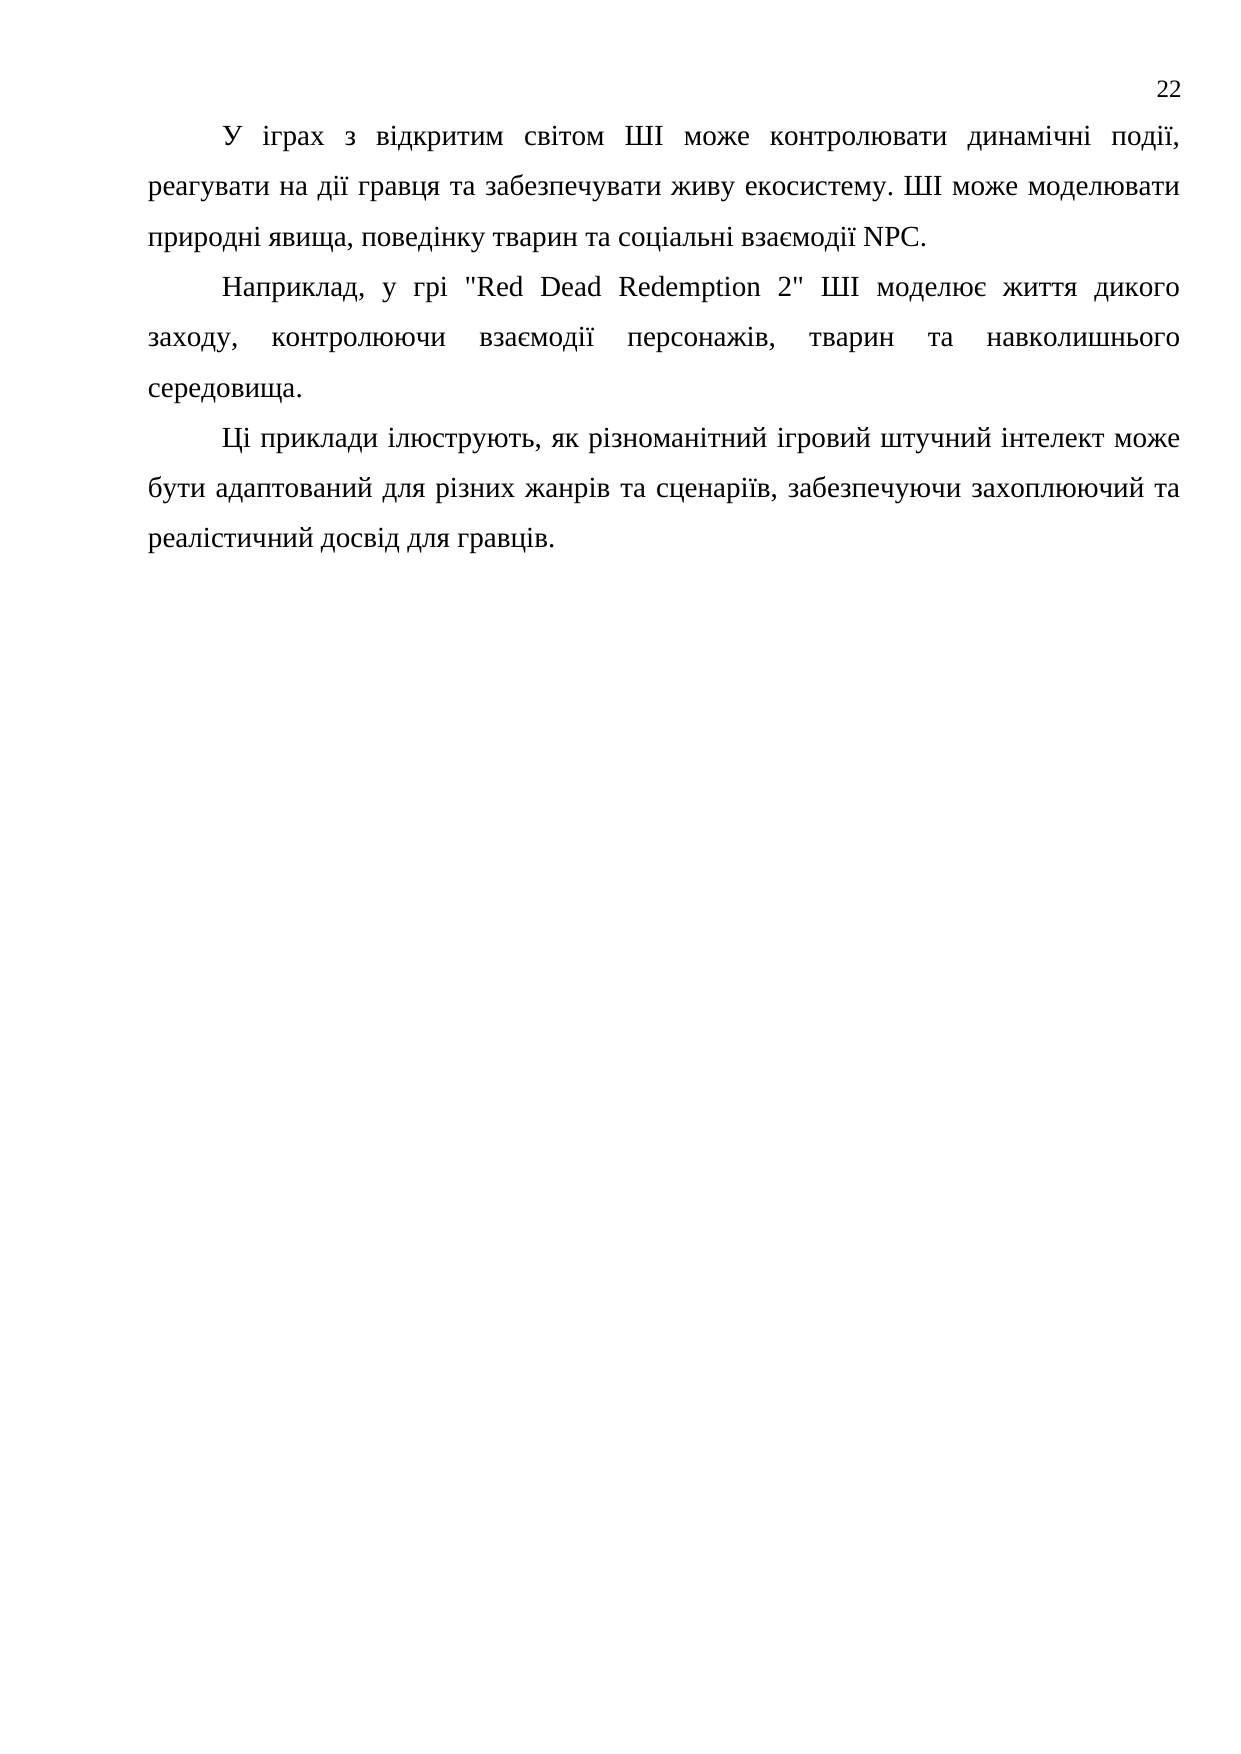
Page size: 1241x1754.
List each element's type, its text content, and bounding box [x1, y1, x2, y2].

text Ці приклади ілюструють, як різноманітний ігровий штучний інтелект може бути адаптований для різних жанрів та сценаріїв, забезпечуючи захоплюючий та реалістичний досвід для гравців. [148, 420, 1181, 554]
text Наприклад, у грі "Red Dead Redemption 2" ШІ моделює життя дикого заходу, контролюючи взаємодії персонажів, тварин та навколишнього середовища. [148, 269, 1181, 403]
text У іграх з відкритим світом ШІ може контролювати динамічні події, реагувати на дії гравця та забезпечувати живу екосистему. ШІ може моделювати природні явища, поведінку тварин та соціальні взаємодії NPC. [148, 118, 1181, 252]
